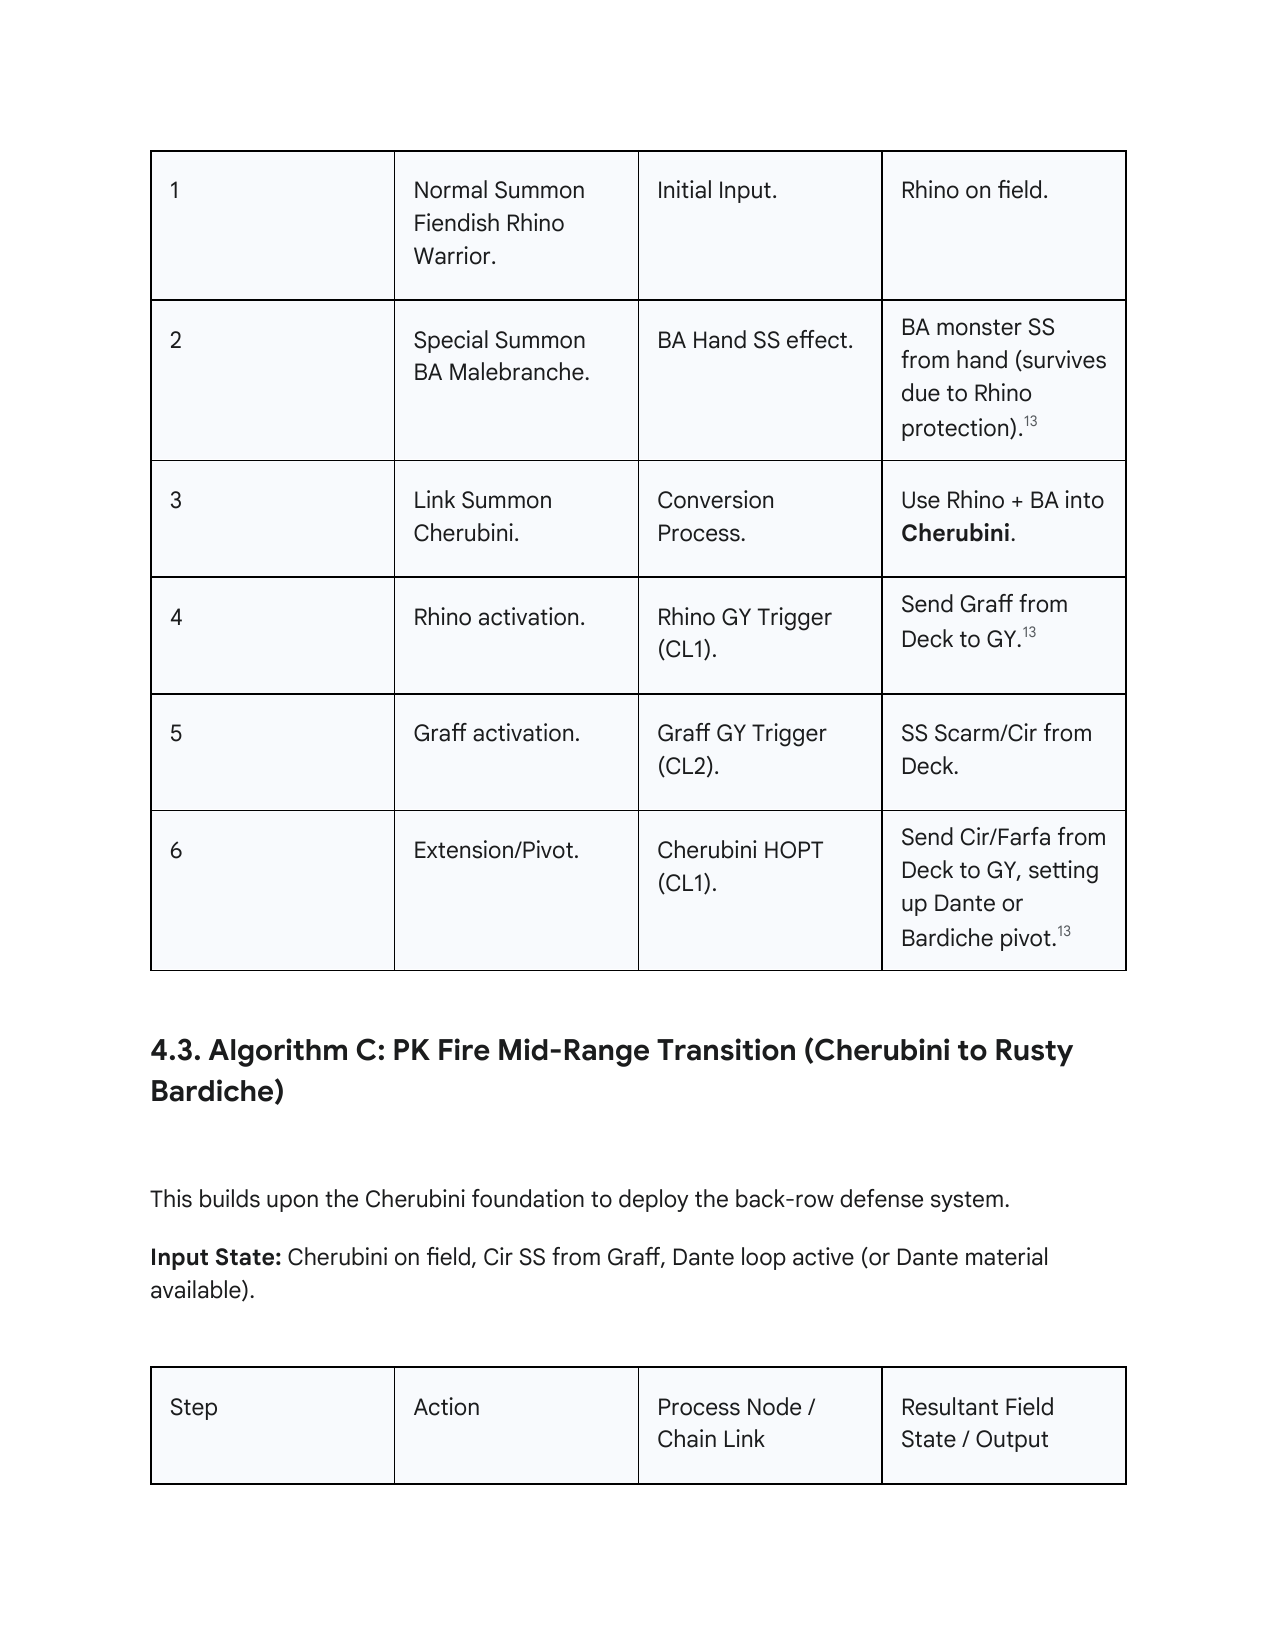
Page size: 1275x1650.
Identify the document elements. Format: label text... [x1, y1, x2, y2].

table_cell 3 [152, 461, 394, 576]
table_cell Use Rhino + BA into Cherubini. [883, 461, 1125, 576]
table_cell Rhino GY Trigger (CL1). [639, 578, 881, 693]
table_header Process Node / Chain Link [639, 1368, 881, 1483]
subtitle 4.3. Algorithm C: PK Fire Mid-Range Transition (Cherubini to Rusty Bardiche) [150, 1032, 1125, 1110]
table_cell Special Summon BA Malebranche. [395, 301, 638, 459]
text This builds upon the Cherubini foundation to deploy the back-row defense system. [150, 1185, 1125, 1214]
table_cell 4 [152, 578, 394, 693]
table_cell 6 [152, 811, 394, 969]
table_cell Normal Summon Fiendish Rhino Warrior. [395, 152, 638, 299]
table_cell BA Hand SS effect. [639, 301, 881, 459]
table_cell Link Summon Cherubini. [395, 461, 638, 576]
table_cell Graff GY Trigger (CL2). [639, 695, 881, 809]
table_header Resultant Field State / Output [883, 1368, 1125, 1483]
table_cell Graff activation. [395, 695, 638, 809]
table_cell Cherubini HOPT (CL1). [639, 811, 881, 969]
table_cell Send Cir/Farfa from Deck to GY, setting up Dante or Bardiche pivot.13 [883, 811, 1125, 969]
text Input State: Cherubini on field, Cir SS from Graff, Dante loop active (or Dante material available). [150, 1243, 1125, 1304]
table_cell 5 [152, 695, 394, 809]
table_cell SS Scarm/Cir from Deck. [883, 695, 1125, 809]
table_cell Send Graff from Deck to GY.13 [883, 578, 1125, 693]
table_cell Extension/Pivot. [395, 811, 638, 969]
table_cell Conversion Process. [639, 461, 881, 576]
table_cell Initial Input. [639, 152, 881, 299]
table_cell Rhino on field. [883, 152, 1125, 299]
table_header Action [395, 1368, 638, 1483]
table_cell 1 [152, 152, 394, 299]
table_cell Rhino activation. [395, 578, 638, 693]
table_cell 2 [152, 301, 394, 459]
table_header Step [152, 1368, 394, 1483]
table_cell BA monster SS from hand (survives due to Rhino protection).13 [883, 301, 1125, 459]
